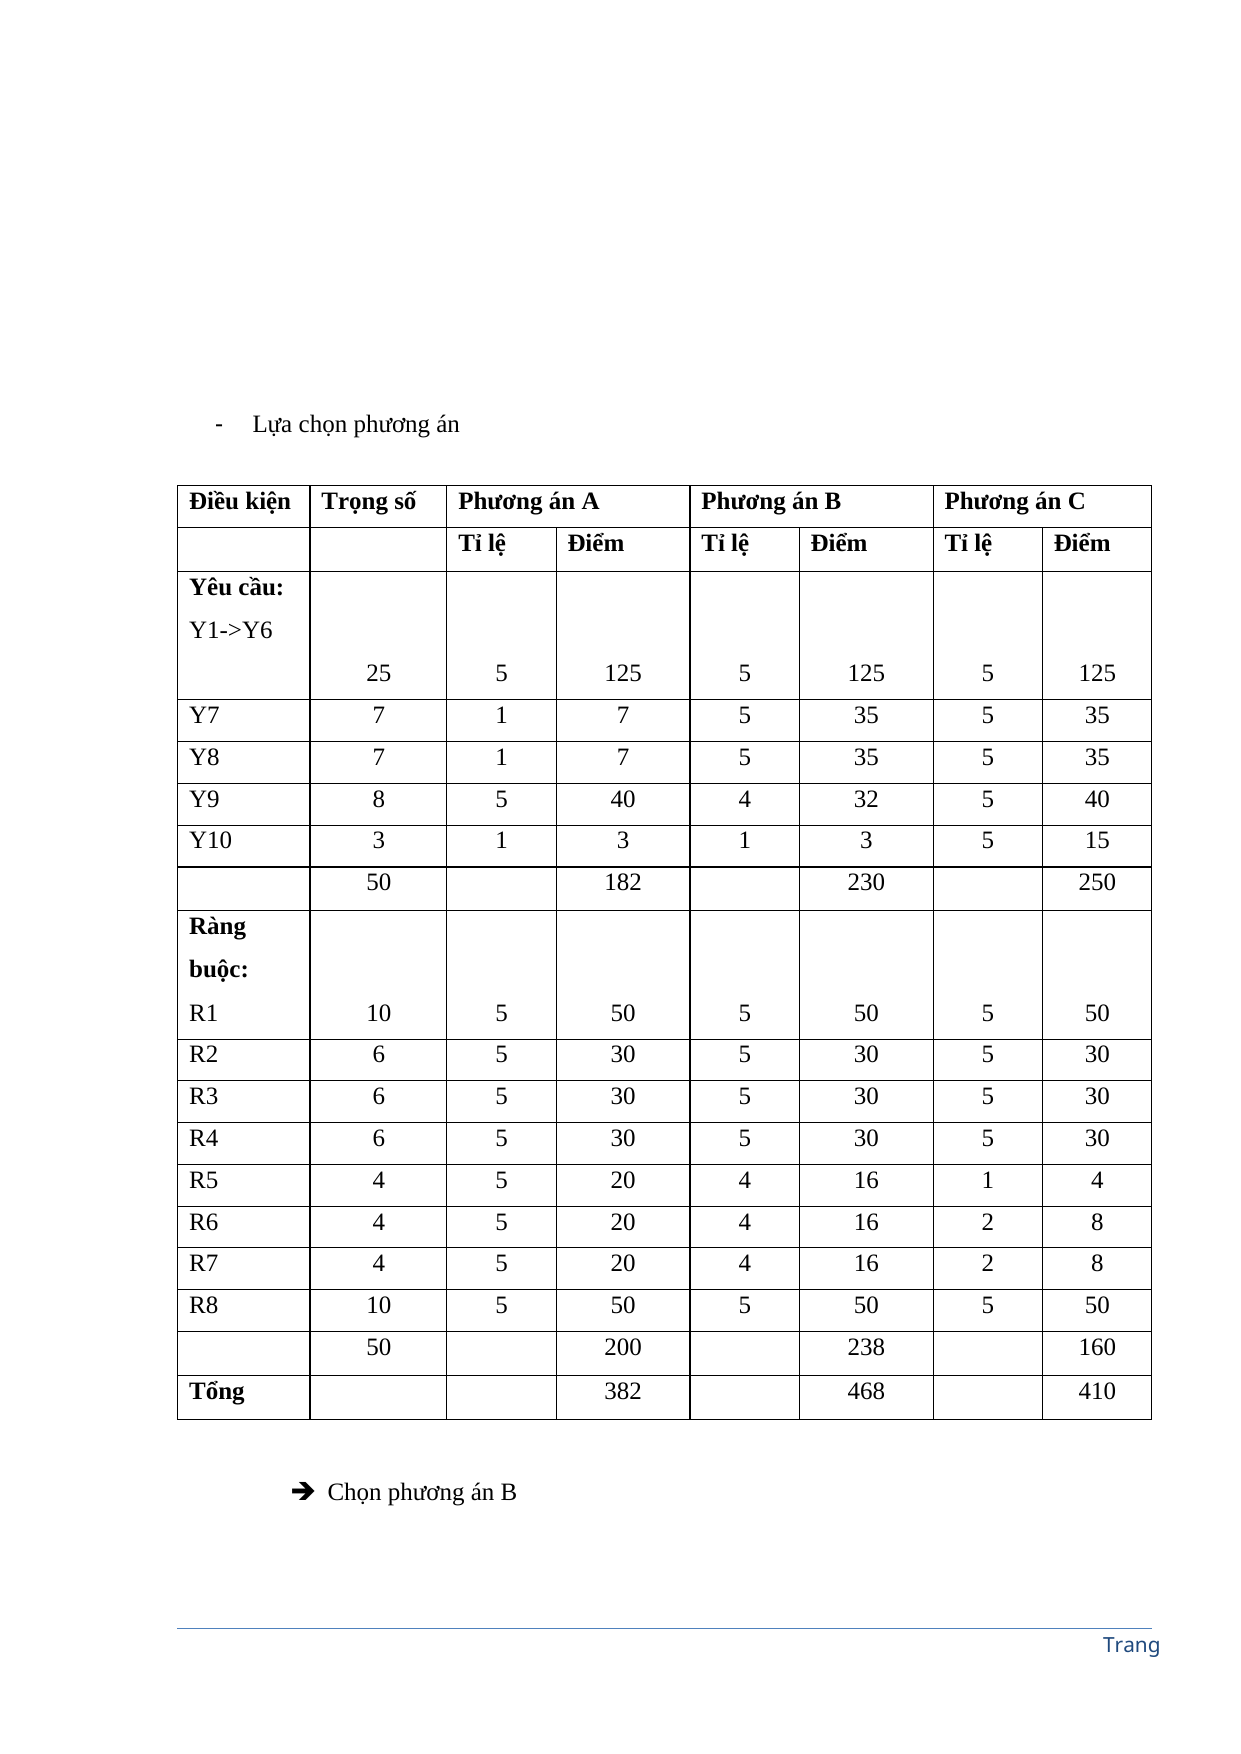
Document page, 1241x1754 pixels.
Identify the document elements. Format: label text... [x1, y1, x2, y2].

table_cell 5 [934, 572, 1042, 699]
table_cell 125 [1043, 572, 1151, 699]
table_cell Tỉ lệ [934, 528, 1042, 571]
table_cell [311, 1376, 446, 1419]
table_cell 4 [691, 784, 799, 824]
table_cell Y10 [178, 826, 309, 866]
table_cell 5 [691, 700, 799, 741]
table_cell Ràng buộc: R1 [178, 911, 309, 1038]
table_cell 1 [691, 826, 799, 866]
table_cell 5 [447, 911, 556, 1038]
table_cell 5 [691, 742, 799, 783]
table_cell 1 [447, 826, 556, 866]
table_cell 3 [311, 826, 446, 866]
list Chọn phương án B [290, 1477, 1152, 1506]
table_cell 5 [934, 1123, 1042, 1164]
table_cell 30 [800, 1081, 933, 1122]
table_cell 35 [1043, 700, 1151, 741]
table_cell 30 [557, 1081, 689, 1122]
table_cell 5 [447, 1248, 556, 1289]
table_cell 8 [1043, 1207, 1151, 1247]
table_cell 7 [557, 742, 689, 783]
table_cell 125 [800, 572, 933, 699]
table_cell 468 [800, 1376, 933, 1419]
table_cell 20 [557, 1207, 689, 1247]
table_cell 5 [934, 700, 1042, 741]
table_cell 5 [691, 1081, 799, 1122]
table_cell 30 [1043, 1123, 1151, 1164]
table_cell R5 [178, 1165, 309, 1206]
table_cell 5 [447, 572, 556, 699]
table_cell 7 [557, 700, 689, 741]
table_cell [934, 1376, 1042, 1419]
table_cell R7 [178, 1248, 309, 1289]
table_cell R3 [178, 1081, 309, 1122]
table_cell 238 [800, 1332, 933, 1375]
table_cell 1 [447, 700, 556, 741]
table_cell 50 [557, 911, 689, 1038]
table_cell 5 [447, 1040, 556, 1080]
table_cell 35 [1043, 742, 1151, 783]
table_cell 5 [447, 784, 556, 824]
table_cell 5 [447, 1290, 556, 1331]
table_cell 5 [934, 784, 1042, 824]
table_cell R4 [178, 1123, 309, 1164]
table_cell 15 [1043, 826, 1151, 866]
table_cell [178, 868, 309, 910]
table_cell [691, 1332, 799, 1375]
table_cell 5 [447, 1081, 556, 1122]
table_cell Y8 [178, 742, 309, 783]
table_cell 160 [1043, 1332, 1151, 1375]
table_cell 16 [800, 1207, 933, 1247]
table_cell 230 [800, 868, 933, 910]
table_cell 5 [934, 826, 1042, 866]
table_cell 16 [800, 1165, 933, 1206]
table_cell [178, 528, 309, 571]
table_cell 8 [311, 784, 446, 824]
table_header Phương án B [691, 486, 933, 527]
table_cell 6 [311, 1081, 446, 1122]
table_cell 50 [557, 1290, 689, 1331]
list Lựa chọn phương án [215, 406, 1152, 440]
table_cell 35 [800, 742, 933, 783]
table_cell 6 [311, 1040, 446, 1080]
table_cell Điểm [800, 528, 933, 571]
table_cell 25 [311, 572, 446, 699]
table_cell 200 [557, 1332, 689, 1375]
table_header Điều kiện [178, 486, 309, 527]
table_cell 30 [1043, 1040, 1151, 1080]
table_cell 6 [311, 1123, 446, 1164]
table_cell Tỉ lệ [691, 528, 799, 571]
table_cell 10 [311, 911, 446, 1038]
table_cell 5 [447, 1207, 556, 1247]
table_cell 5 [691, 1040, 799, 1080]
table_cell R2 [178, 1040, 309, 1080]
table_cell 5 [691, 1123, 799, 1164]
table_cell 30 [1043, 1081, 1151, 1122]
table_cell 3 [557, 826, 689, 866]
table_cell 5 [447, 1165, 556, 1206]
table_cell 20 [557, 1165, 689, 1206]
table_cell 4 [311, 1207, 446, 1247]
table_cell 50 [1043, 911, 1151, 1038]
table_cell Điểm [557, 528, 689, 571]
table_cell 4 [691, 1248, 799, 1289]
table_cell R6 [178, 1207, 309, 1247]
table_cell [178, 1332, 309, 1375]
table_cell 1 [447, 742, 556, 783]
table_cell 40 [557, 784, 689, 824]
table_header Trọng số [311, 486, 446, 527]
table_cell 5 [691, 1290, 799, 1331]
table_cell 50 [800, 1290, 933, 1331]
table_cell 5 [447, 1123, 556, 1164]
table_cell 4 [691, 1207, 799, 1247]
table_cell 1 [934, 1165, 1042, 1206]
table_cell 4 [311, 1248, 446, 1289]
table_cell 50 [311, 1332, 446, 1375]
table_cell 30 [800, 1040, 933, 1080]
table_cell 2 [934, 1248, 1042, 1289]
table_cell [934, 1332, 1042, 1375]
table_cell 30 [557, 1040, 689, 1080]
table_cell 410 [1043, 1376, 1151, 1419]
table_cell [447, 1332, 556, 1375]
table_cell 50 [800, 911, 933, 1038]
table_cell 10 [311, 1290, 446, 1331]
table_cell 5 [934, 911, 1042, 1038]
table_cell 3 [800, 826, 933, 866]
table_cell [311, 528, 446, 571]
table_cell 5 [934, 1040, 1042, 1080]
table_cell 5 [934, 1290, 1042, 1331]
table_cell Yêu cầu: Y1->Y6 [178, 572, 309, 699]
table_cell 40 [1043, 784, 1151, 824]
table_cell 20 [557, 1248, 689, 1289]
table_cell Điểm [1043, 528, 1151, 571]
table_cell 16 [800, 1248, 933, 1289]
table_cell Tổng [178, 1376, 309, 1419]
table_cell 4 [691, 1165, 799, 1206]
table_cell 182 [557, 868, 689, 910]
table_cell 7 [311, 700, 446, 741]
table_cell [447, 1376, 556, 1419]
table_cell Y7 [178, 700, 309, 741]
table_cell 125 [557, 572, 689, 699]
table_cell [691, 868, 799, 910]
table_cell [691, 1376, 799, 1419]
table_cell 382 [557, 1376, 689, 1419]
table_cell R8 [178, 1290, 309, 1331]
table_cell [934, 868, 1042, 910]
table_cell 5 [934, 742, 1042, 783]
table_cell Y9 [178, 784, 309, 824]
table_cell 5 [934, 1081, 1042, 1122]
table_cell 50 [311, 868, 446, 910]
table_cell 32 [800, 784, 933, 824]
table_cell 50 [1043, 1290, 1151, 1331]
table_cell 2 [934, 1207, 1042, 1247]
table_cell 5 [691, 572, 799, 699]
table_cell 30 [557, 1123, 689, 1164]
table_cell 8 [1043, 1248, 1151, 1289]
table_cell [447, 868, 556, 910]
table_cell 5 [691, 911, 799, 1038]
table_cell 4 [311, 1165, 446, 1206]
table_cell 250 [1043, 868, 1151, 910]
table_cell 7 [311, 742, 446, 783]
table_cell 35 [800, 700, 933, 741]
table_cell 4 [1043, 1165, 1151, 1206]
table_header Phương án C [934, 486, 1151, 527]
table_header Phương án A [447, 486, 689, 527]
table_cell Tỉ lệ [447, 528, 556, 571]
table_cell 30 [800, 1123, 933, 1164]
